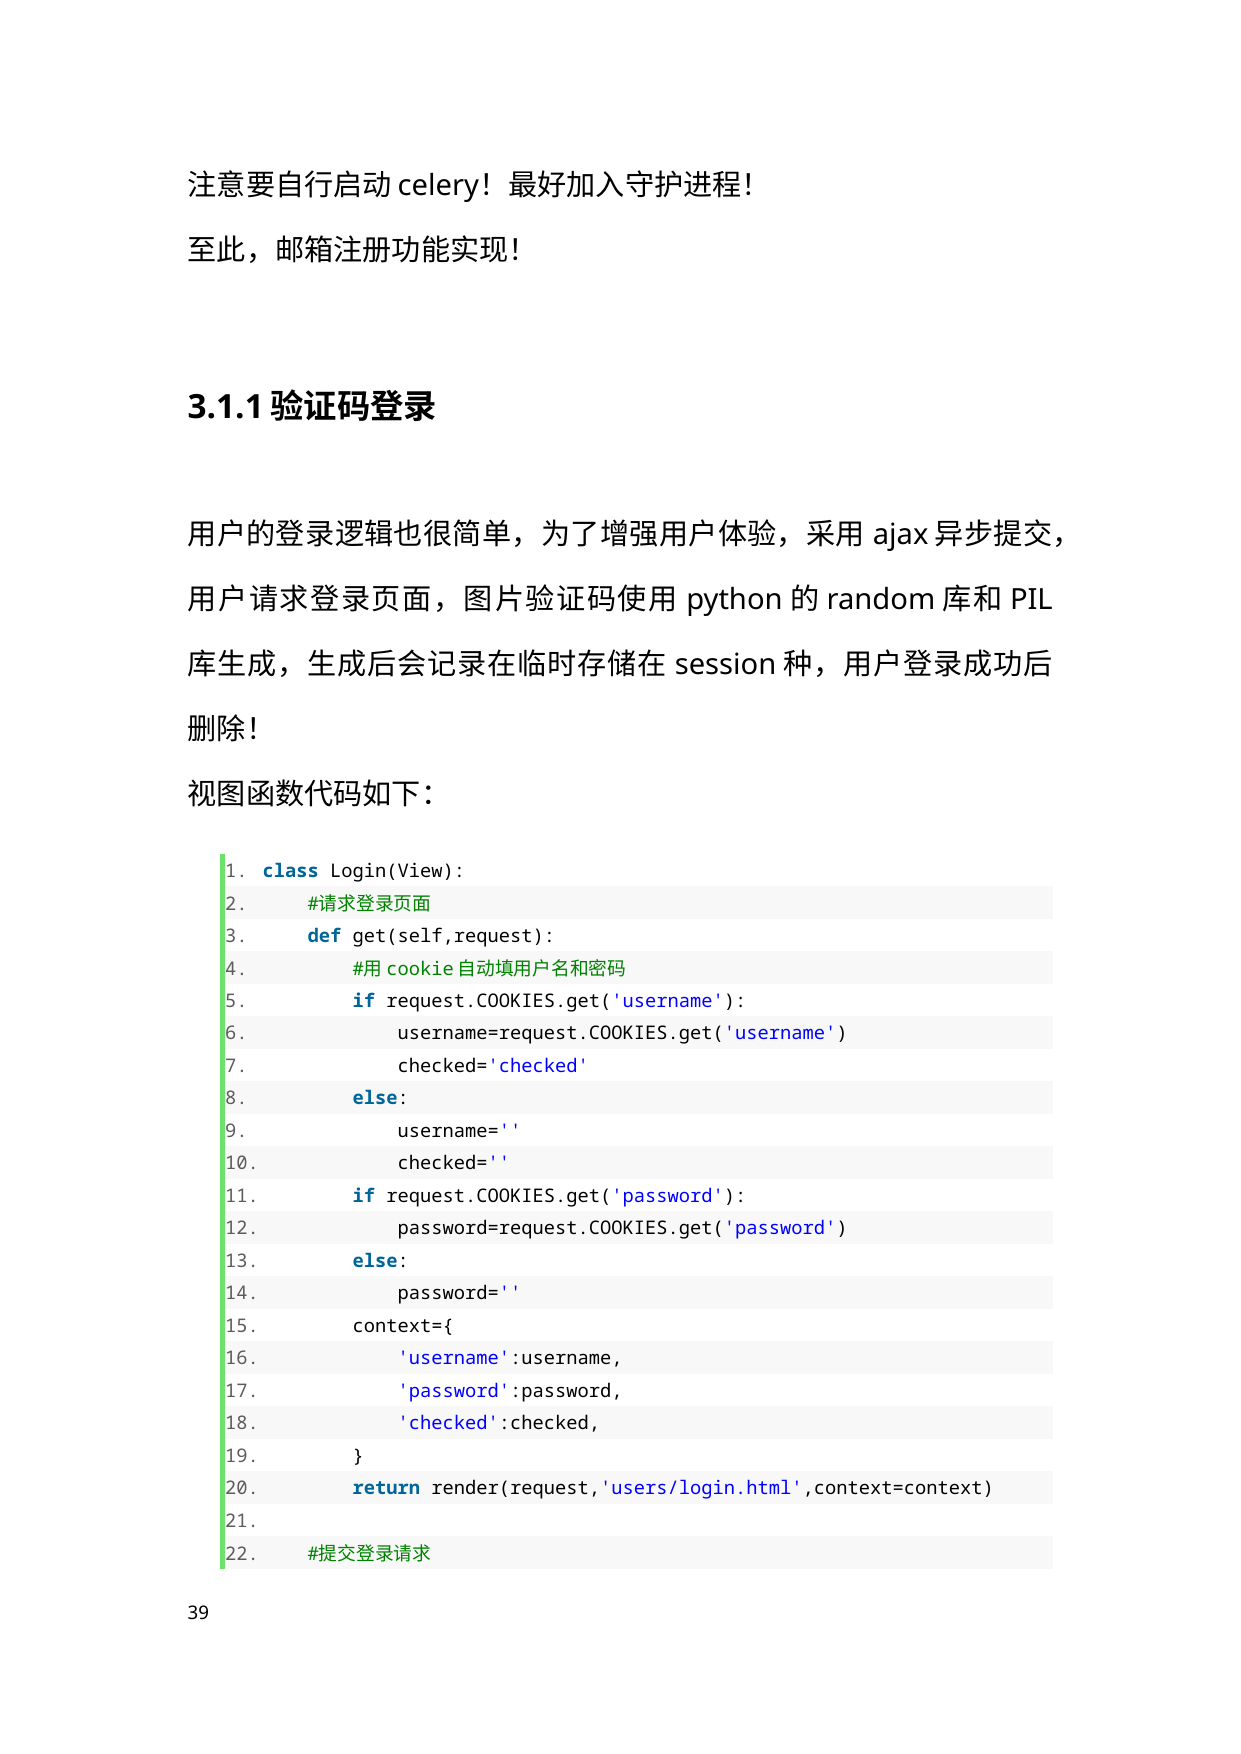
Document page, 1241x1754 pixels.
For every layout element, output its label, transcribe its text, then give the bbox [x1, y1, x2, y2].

list } [225, 1439, 1053, 1471]
list password='' [225, 1276, 1053, 1309]
list 'checked':checked, [225, 1406, 1053, 1439]
text 至此，邮箱注册功能实现！ [187, 215, 1053, 280]
text 用户的登录逻辑也很简单，为了增强用户体验，采用ajax异步提交，用户请求登录页面，图片验证码使用python的random库和PIL库生成，生成后会记录在临时存储在session种，用户登录成功后删除！ [187, 499, 1053, 759]
text 视图函数代码如下： [187, 759, 1053, 824]
list checked='checked' [225, 1049, 1053, 1081]
list else: [225, 1081, 1053, 1114]
list if request.COOKIES.get('username'): [225, 984, 1053, 1016]
list #请求登录页面 [225, 886, 1053, 919]
list class Login(View): [225, 854, 1053, 886]
subtitle 3.1.1验证码登录 [187, 372, 1053, 437]
list #提交登录请求 [225, 1536, 1053, 1569]
list username='' [225, 1114, 1053, 1146]
list context={ [225, 1309, 1053, 1341]
list 'username':username, [225, 1341, 1053, 1374]
list checked='' [225, 1146, 1053, 1179]
list else: [225, 1244, 1053, 1276]
list password=request.COOKIES.get('password') [225, 1211, 1053, 1244]
list username=request.COOKIES.get('username') [225, 1016, 1053, 1049]
list #用cookie自动填用户名和密码 [225, 951, 1053, 984]
list def get(self,request): [225, 919, 1053, 951]
list return render(request,'users/login.html',context=context) [225, 1471, 1053, 1504]
list if request.COOKIES.get('password'): [225, 1179, 1053, 1211]
list 'password':password, [225, 1374, 1053, 1406]
text 注意要自行启动celery！最好加入守护进程！ [187, 150, 1053, 215]
